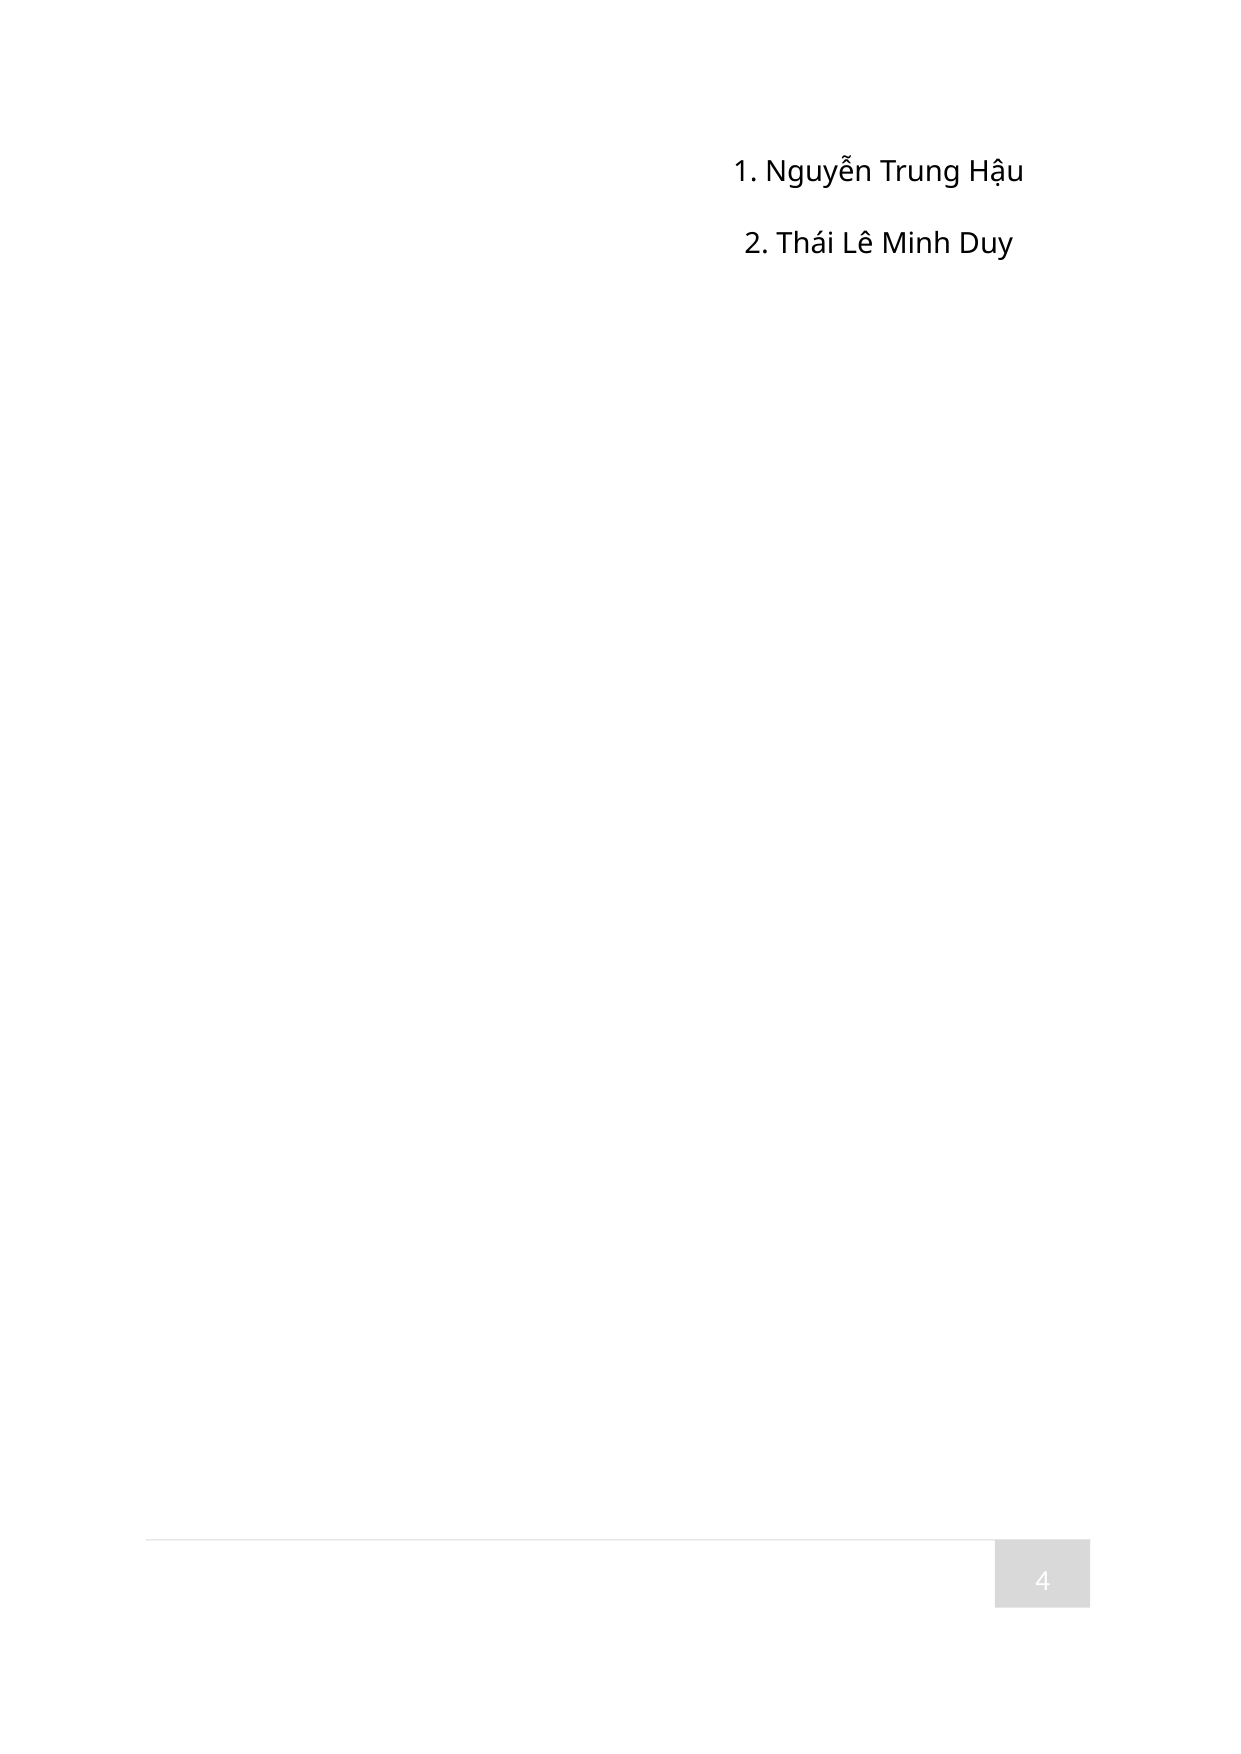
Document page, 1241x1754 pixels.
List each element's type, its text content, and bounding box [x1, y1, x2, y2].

text 1. Nguyễn Trung Hậu [647, 150, 1090, 190]
text 2. Thái Lê Minh Duy [647, 222, 1090, 262]
